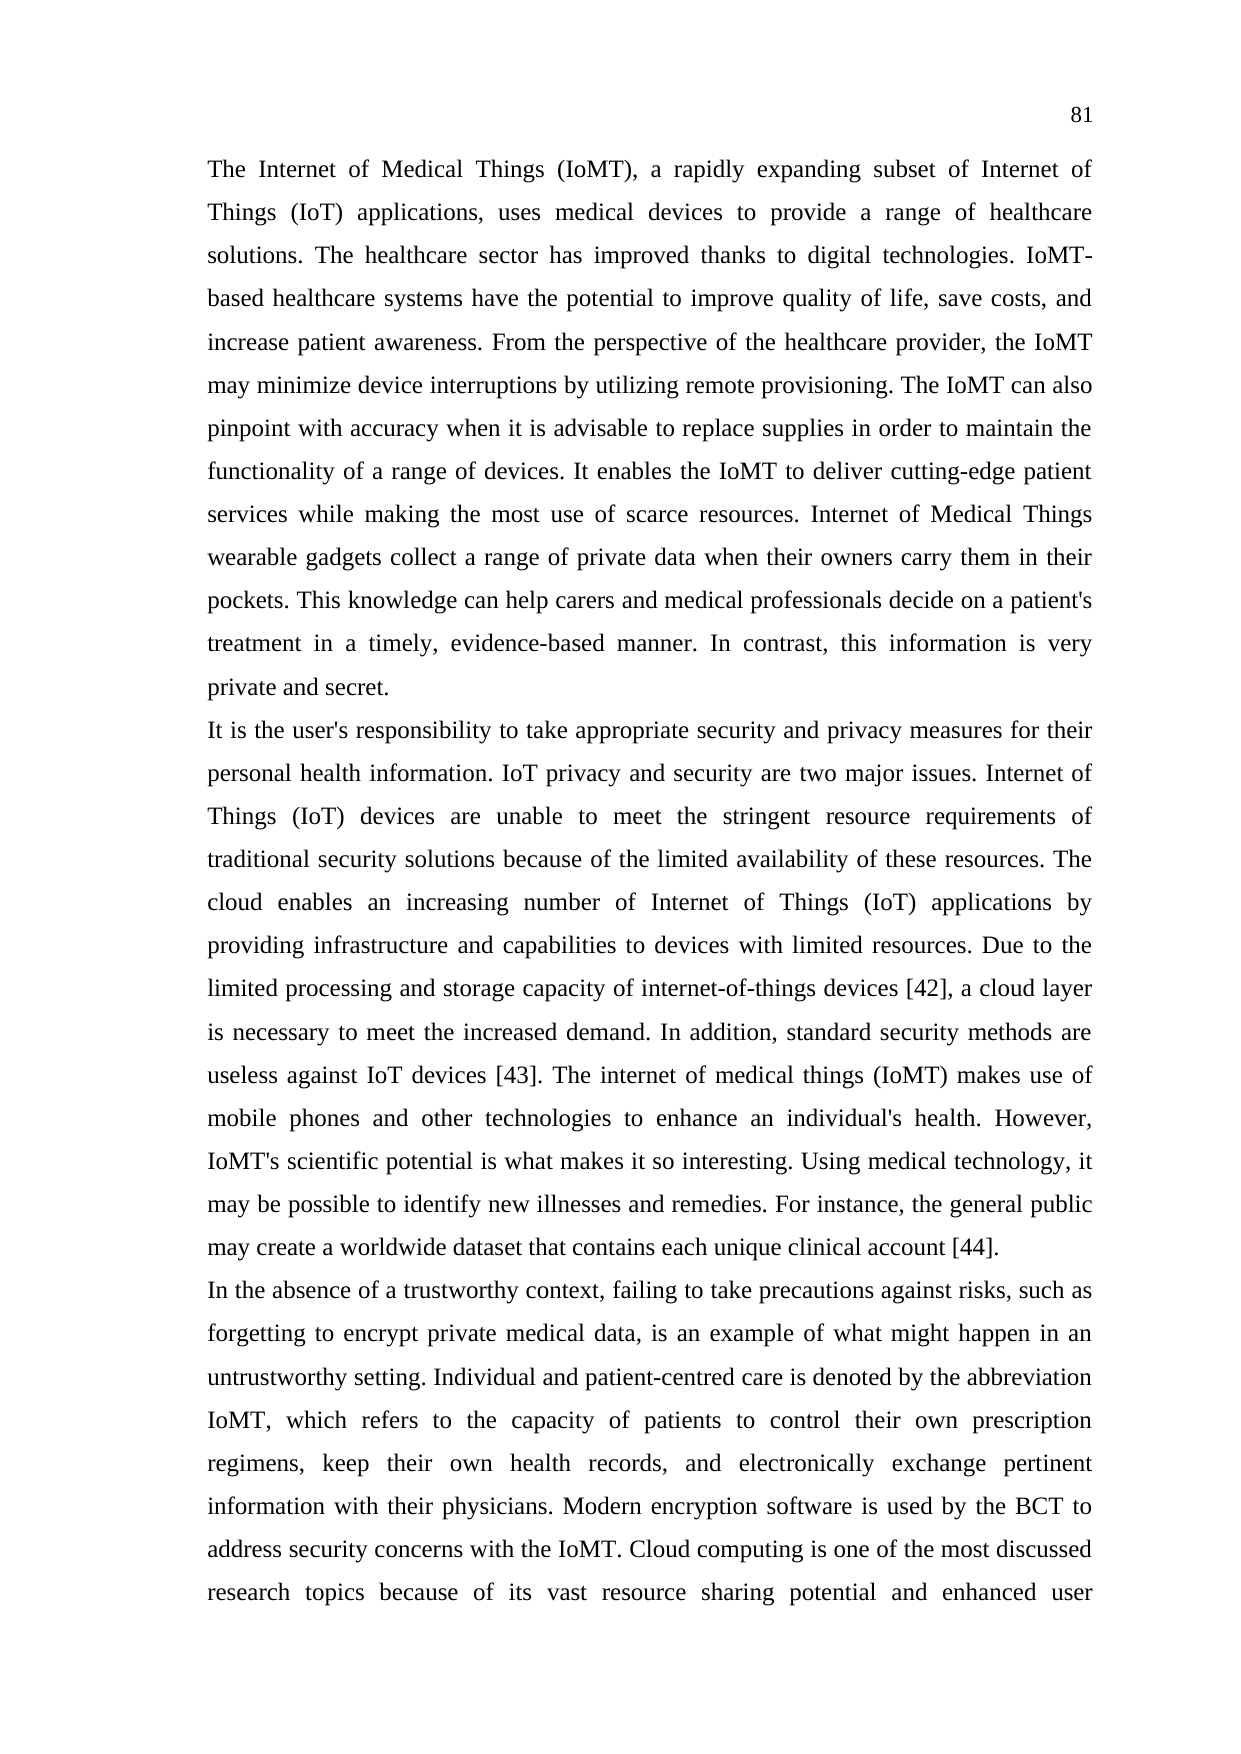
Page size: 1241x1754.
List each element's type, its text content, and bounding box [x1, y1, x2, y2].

text The Internet of Medical Things (IoMT), a rapidly expanding subset of Internet of Things (IoT) applications, uses medical devices to provide a range of healthcare solutions. The healthcare sector has improved thanks to digital technologies. IoMT-based healthcare systems have the potential to improve quality of life, save costs, and increase patient awareness. From the perspective of the healthcare provider, the IoMT may minimize device interruptions by utilizing remote provisioning. The IoMT can also pinpoint with accuracy when it is advisable to replace supplies in order to maintain the functionality of a range of devices. It enables the IoMT to deliver cutting-edge patient services while making the most use of scarce resources. Internet of Medical Things wearable gadgets collect a range of private data when their owners carry them in their pockets. This knowledge can help carers and medical professionals decide on a patient's treatment in a timely, evidence-based manner. In contrast, this information is very private and secret. [207, 154, 1093, 700]
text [207, 1275, 1093, 1606]
text It is the user's responsibility to take appropriate security and privacy measures for their personal health information. IoT privacy and security are two major issues. Internet of Things (IoT) devices are unable to meet the stringent resource requirements of traditional security solutions because of the limited availability of these resources. The cloud enables an increasing number of Internet of Things (IoT) applications by providing infrastructure and capabilities to devices with limited resources. Due to the limited processing and storage capacity of internet-of-things devices [42], a cloud layer is necessary to meet the increased demand. In addition, standard security methods are useless against IoT devices [43]. The internet of medical things (IoMT) makes use of mobile phones and other technologies to enhance an individual's health. However, IoMT's scientific potential is what makes it so interesting. Using medical technology, it may be possible to identify new illnesses and remedies. For instance, the general public may create a worldwide dataset that contains each unique clinical account [44]. [207, 715, 1093, 1261]
